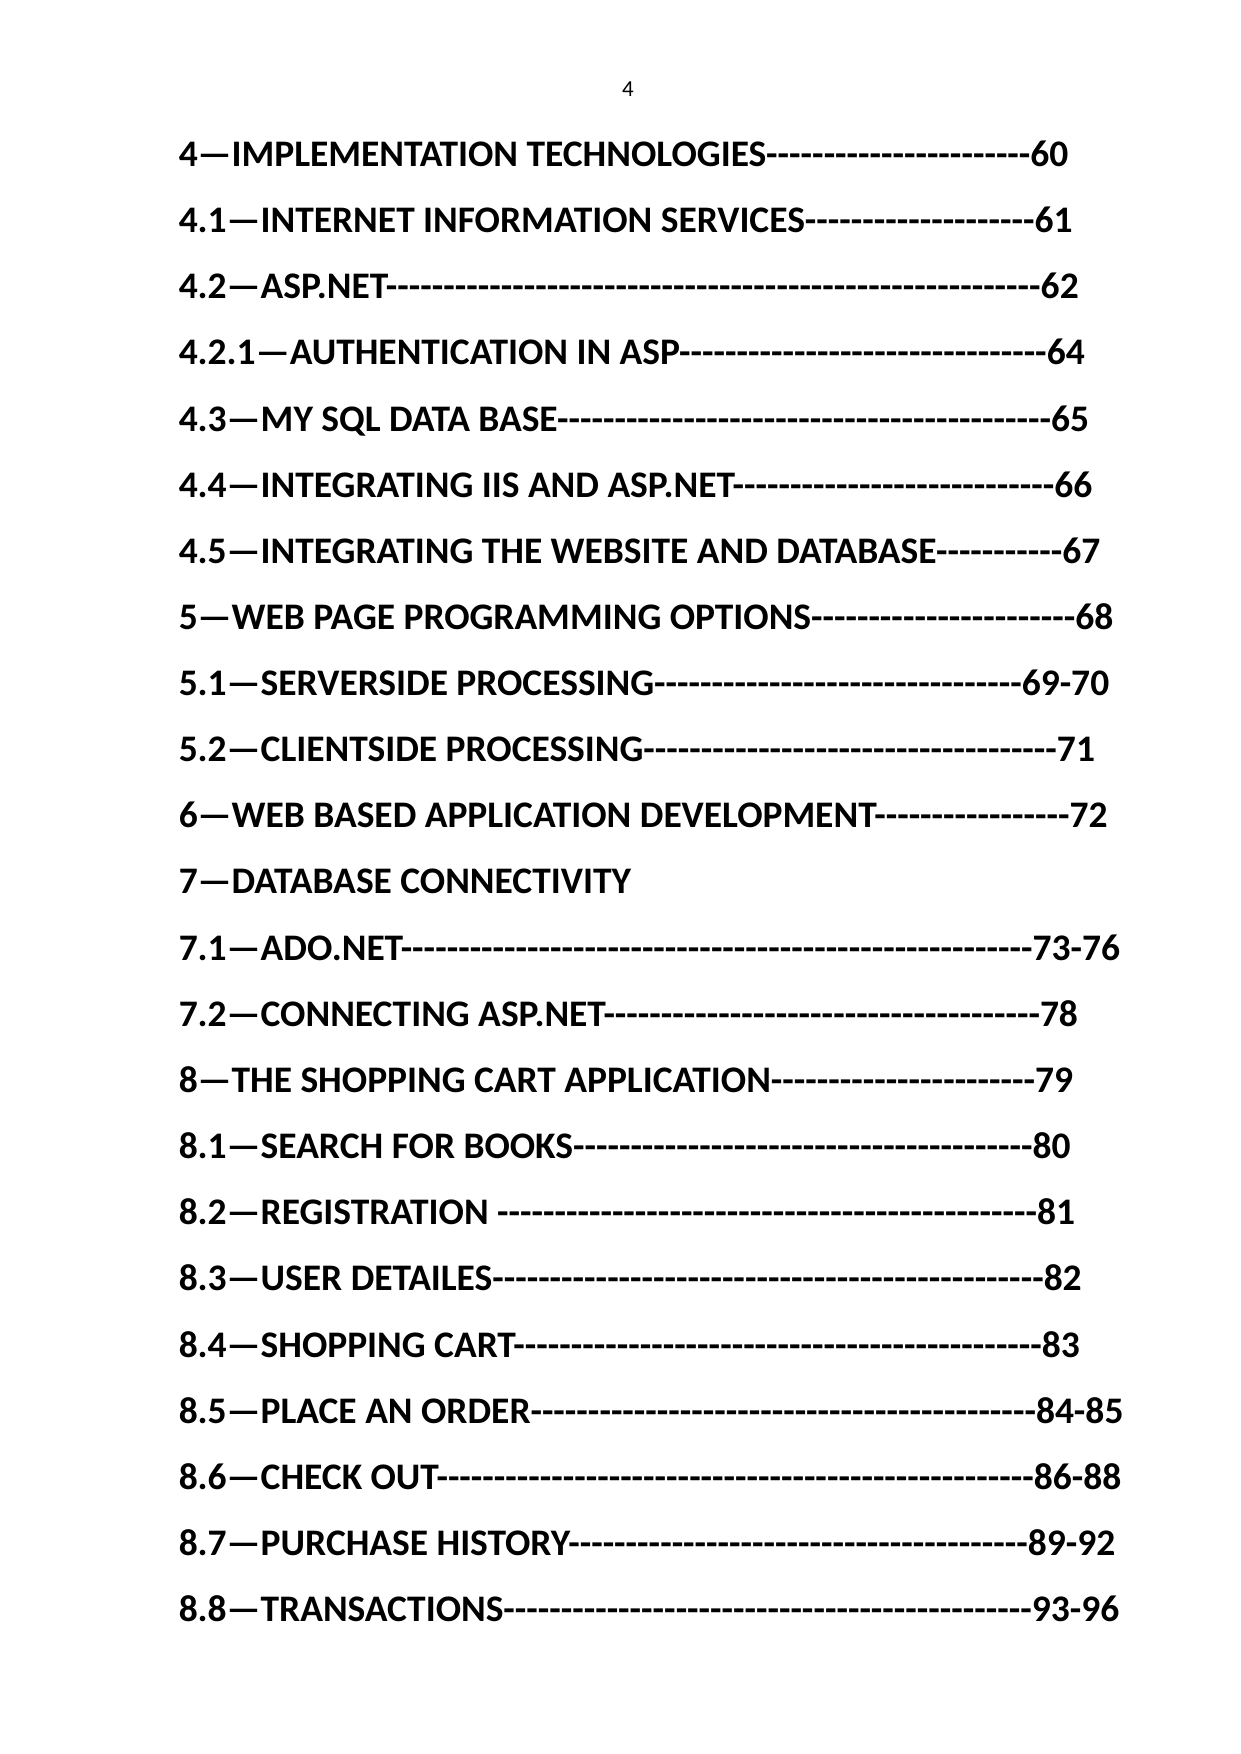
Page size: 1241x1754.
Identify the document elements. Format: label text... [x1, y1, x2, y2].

text 8.2—REGISTRATION -----------------------------------------------81 [103, 1188, 1152, 1234]
text 6—WEB BASED APPLICATION DEVELOPMENT-----------------72 [103, 791, 1152, 837]
text 8.8—TRANSACTIONS----------------------------------------------93-96 [103, 1585, 1152, 1631]
text 4.3—MY SQL DATA BASE-------------------------------------------65 [103, 394, 1152, 440]
text 4.5—INTEGRATING THE WEBSITE AND DATABASE-----------67 [103, 527, 1152, 573]
text 8.7—PURCHASE HISTORY----------------------------------------89-92 [103, 1519, 1152, 1565]
text 8.1—SEARCH FOR BOOKS----------------------------------------80 [103, 1122, 1152, 1168]
text 8—THE SHOPPING CART APPLICATION-----------------------79 [103, 1056, 1152, 1102]
text 8.3—USER DETAILES------------------------------------------------82 [103, 1254, 1152, 1300]
text 7.1—ADO.NET-------------------------------------------------------73-76 [103, 924, 1152, 969]
text 8.4—SHOPPING CART----------------------------------------------83 [103, 1321, 1152, 1366]
text 4.4—INTEGRATING IIS AND ASP.NET----------------------------66 [103, 461, 1152, 506]
text 7.2—CONNECTING ASP.NET--------------------------------------78 [103, 990, 1152, 1036]
text 7—DATABASE CONNECTIVITY [103, 857, 1152, 903]
text 4.2.1—AUTHENTICATION IN ASP--------------------------------64 [103, 328, 1152, 374]
text 8.5—PLACE AN ORDER--------------------------------------------84-85 [103, 1387, 1152, 1432]
text 4.1—INTERNET INFORMATION SERVICES--------------------61 [103, 196, 1152, 242]
text 8.6—CHECK OUT----------------------------------------------------86-88 [103, 1453, 1152, 1499]
text 4.2—ASP.NET---------------------------------------------------------62 [103, 262, 1152, 308]
text 5—WEB PAGE PROGRAMMING OPTIONS-----------------------68 [103, 593, 1152, 639]
text 4—IMPLEMENTATION TECHNOLOGIES-----------------------60 [103, 130, 1152, 176]
text 5.2—CLIENTSIDE PROCESSING------------------------------------71 [103, 725, 1152, 771]
text 5.1—SERVERSIDE PROCESSING--------------------------------69-70 [103, 659, 1152, 705]
